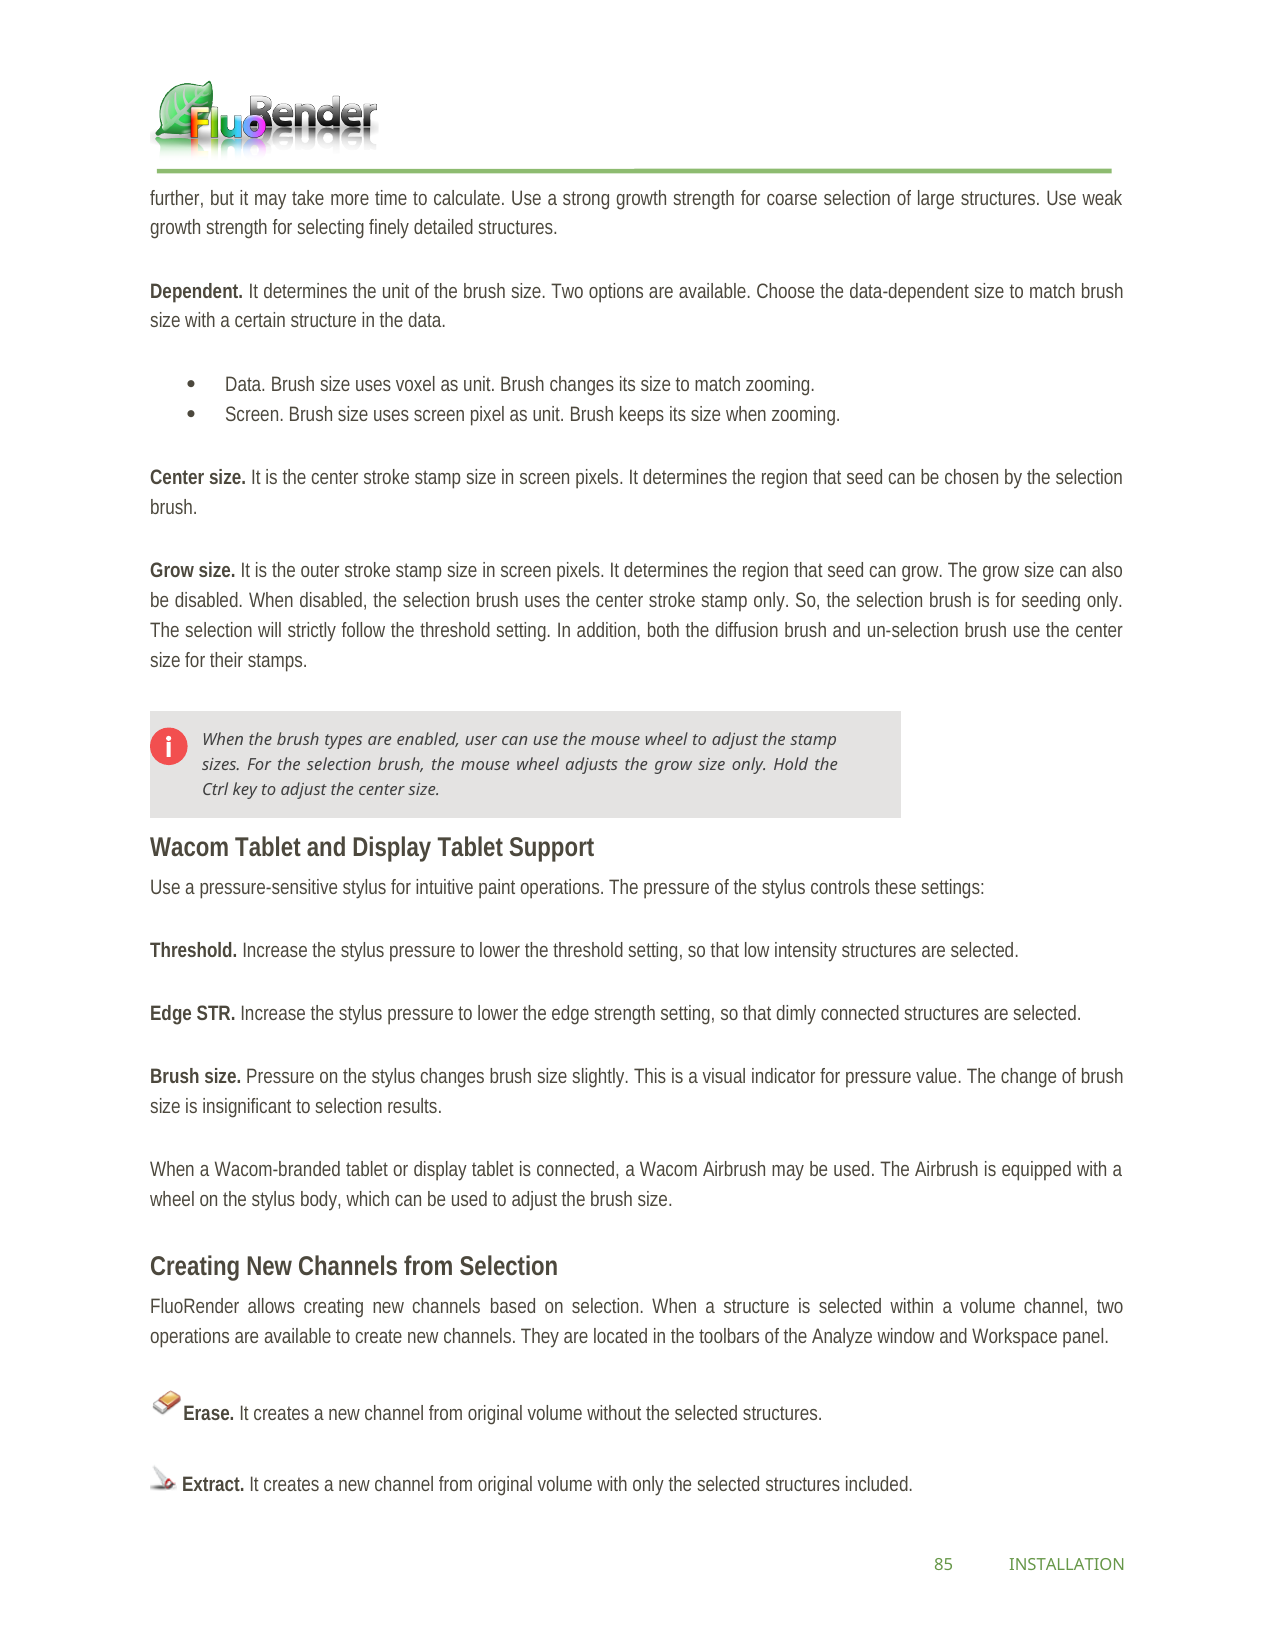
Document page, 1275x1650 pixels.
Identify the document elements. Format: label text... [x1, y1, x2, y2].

text Extract. It creates a new channel from original volume with only the selected structures included. [150, 1464, 1125, 1495]
picture [150, 1387, 183, 1421]
list Screen. Brush size uses screen pixel as unit. Brush keeps its size when zooming. [187, 402, 1125, 426]
text Threshold. Increase the stylus pressure to lower the threshold setting, so that low intensity structures are selected. [150, 938, 1125, 962]
subtitle Wacom Tablet and Display Tablet Support [150, 831, 1125, 862]
subtitle Creating New Channels from Selection [150, 1251, 1125, 1282]
text Edge STR. Increase the stylus pressure to lower the edge strength setting, so that dimly connected structures are selected. [150, 1001, 1125, 1025]
text Brush size. Pressure on the stylus changes brush size slightly. This is a visual indicator for pressure value. The change of brush size is insignificant to selection results. [150, 1064, 1125, 1118]
text When a Wacom-branded tablet or display tablet is connected, a Wacom Airbrush may be used. The Airbrush is equipped with a wheel on the stylus body, which can be used to adjust the brush size. [150, 1157, 1125, 1211]
picture [150, 75, 379, 162]
text Dependent. It determines the unit of the brush size. Two options are available. Choose the data-dependent size to match brush size with a certain structure in the data. [150, 278, 1125, 332]
picture [150, 1463, 177, 1491]
text Erase. It creates a new channel from original volume without the selected structures. [150, 1387, 1125, 1425]
list Data. Brush size uses voxel as unit. Brush changes its size to match zooming. [187, 372, 1125, 396]
text Grow size. It is the outer stroke stamp size in screen pixels. It determines the region that seed can grow. The grow size can also be disabled. When disabled, the selection brush uses the center stroke stamp only. So, the selection brush is for seeding only. The selection will strictly follow the threshold setting. In addition, both the diffusion brush and un-selection brush use the center size for their stamps. [150, 558, 1125, 672]
text FluoRender allows creating new channels based on selection. When a structure is selected within a volume channel, two operations are available to create new channels. They are located in the toolbars of the Analyze window and Workspace panel. [150, 1294, 1125, 1348]
text Use a pressure-sensitive stylus for intuitive paint operations. The pressure of the stylus controls these settings: [150, 874, 1125, 898]
text Center size. It is the center stroke stamp size in screen pixels. It determines the region that seed can be chosen by the selection brush. [150, 465, 1125, 519]
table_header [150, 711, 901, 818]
